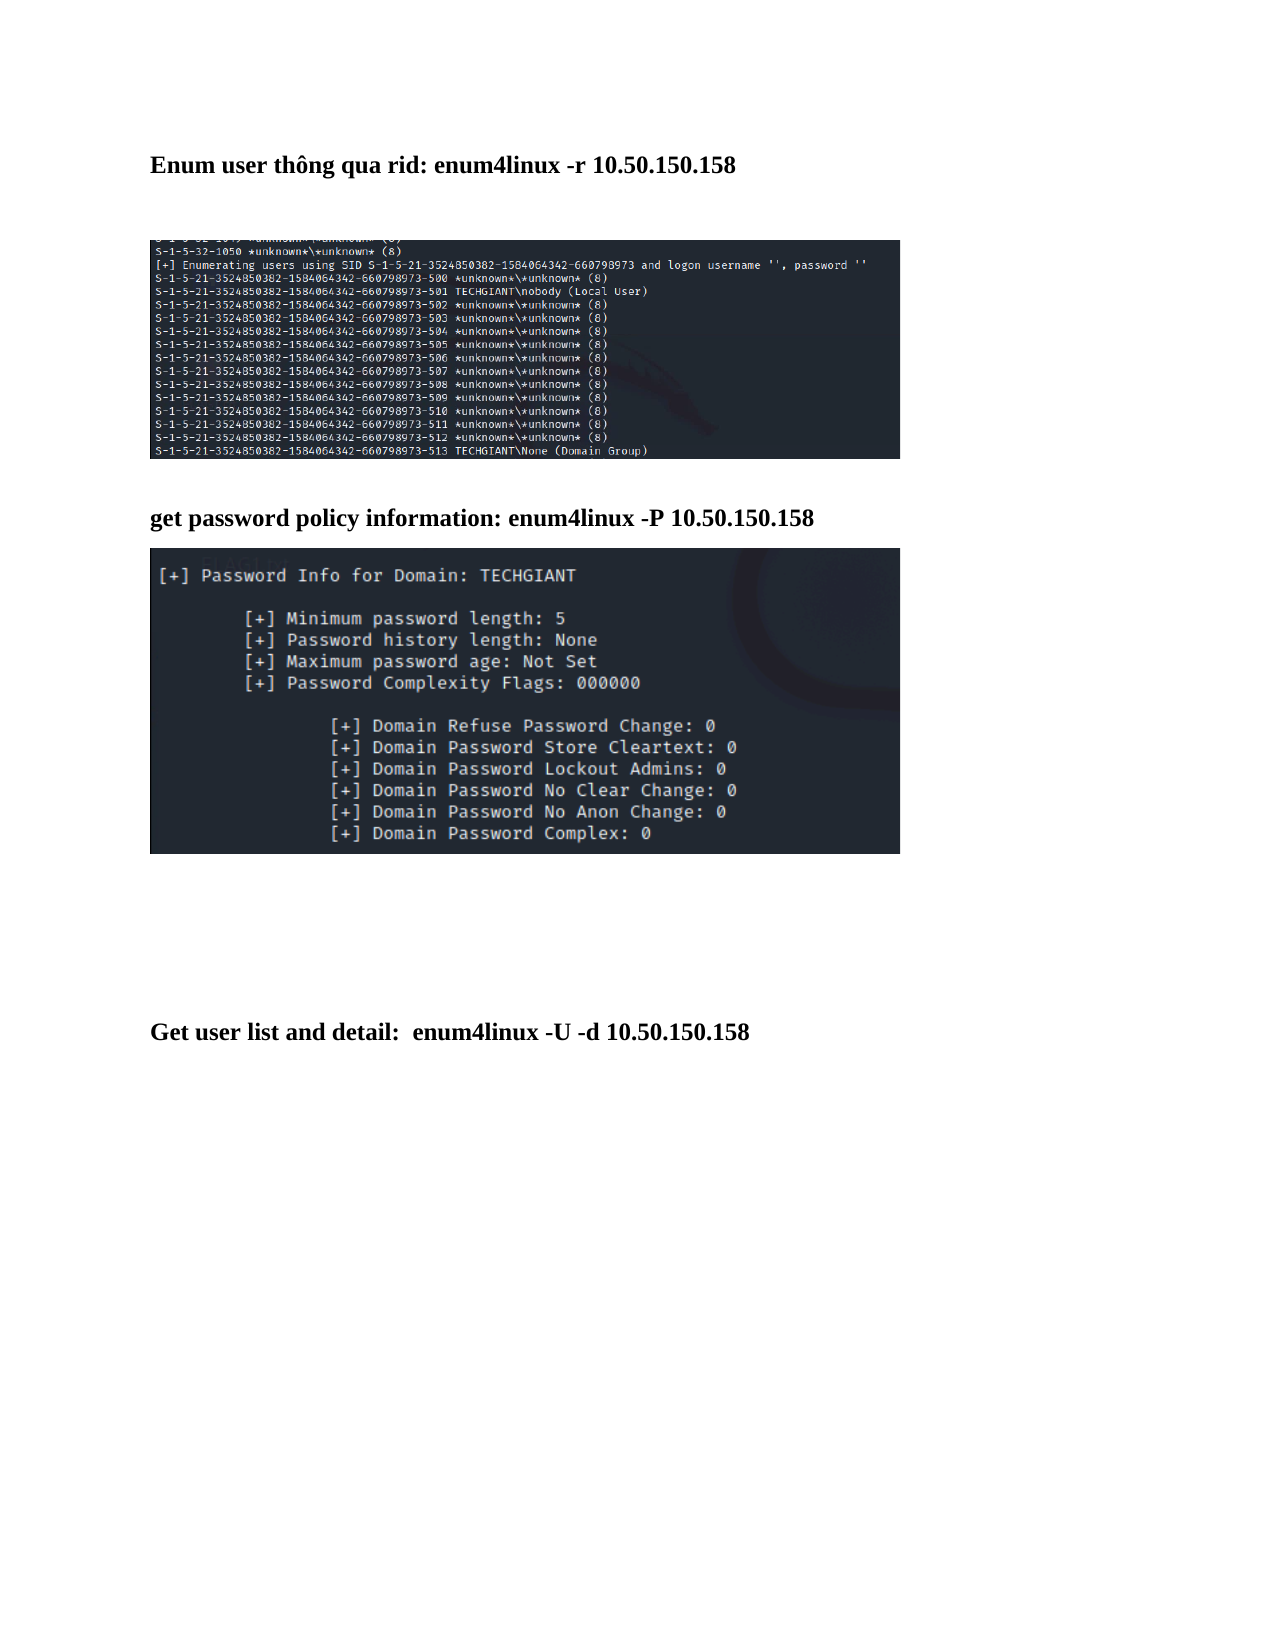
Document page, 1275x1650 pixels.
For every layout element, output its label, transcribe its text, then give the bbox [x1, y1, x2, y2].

text get password policy information: enum4linux -P 10.50.150.158 [150, 503, 1125, 532]
picture [150, 240, 901, 459]
text Enum user thông qua rid: enum4linux -r 10.50.150.158 [150, 150, 1125, 179]
text Get user list and detail: enum4linux -U -d 10.50.150.158 [150, 1017, 1125, 1046]
picture [150, 548, 901, 854]
